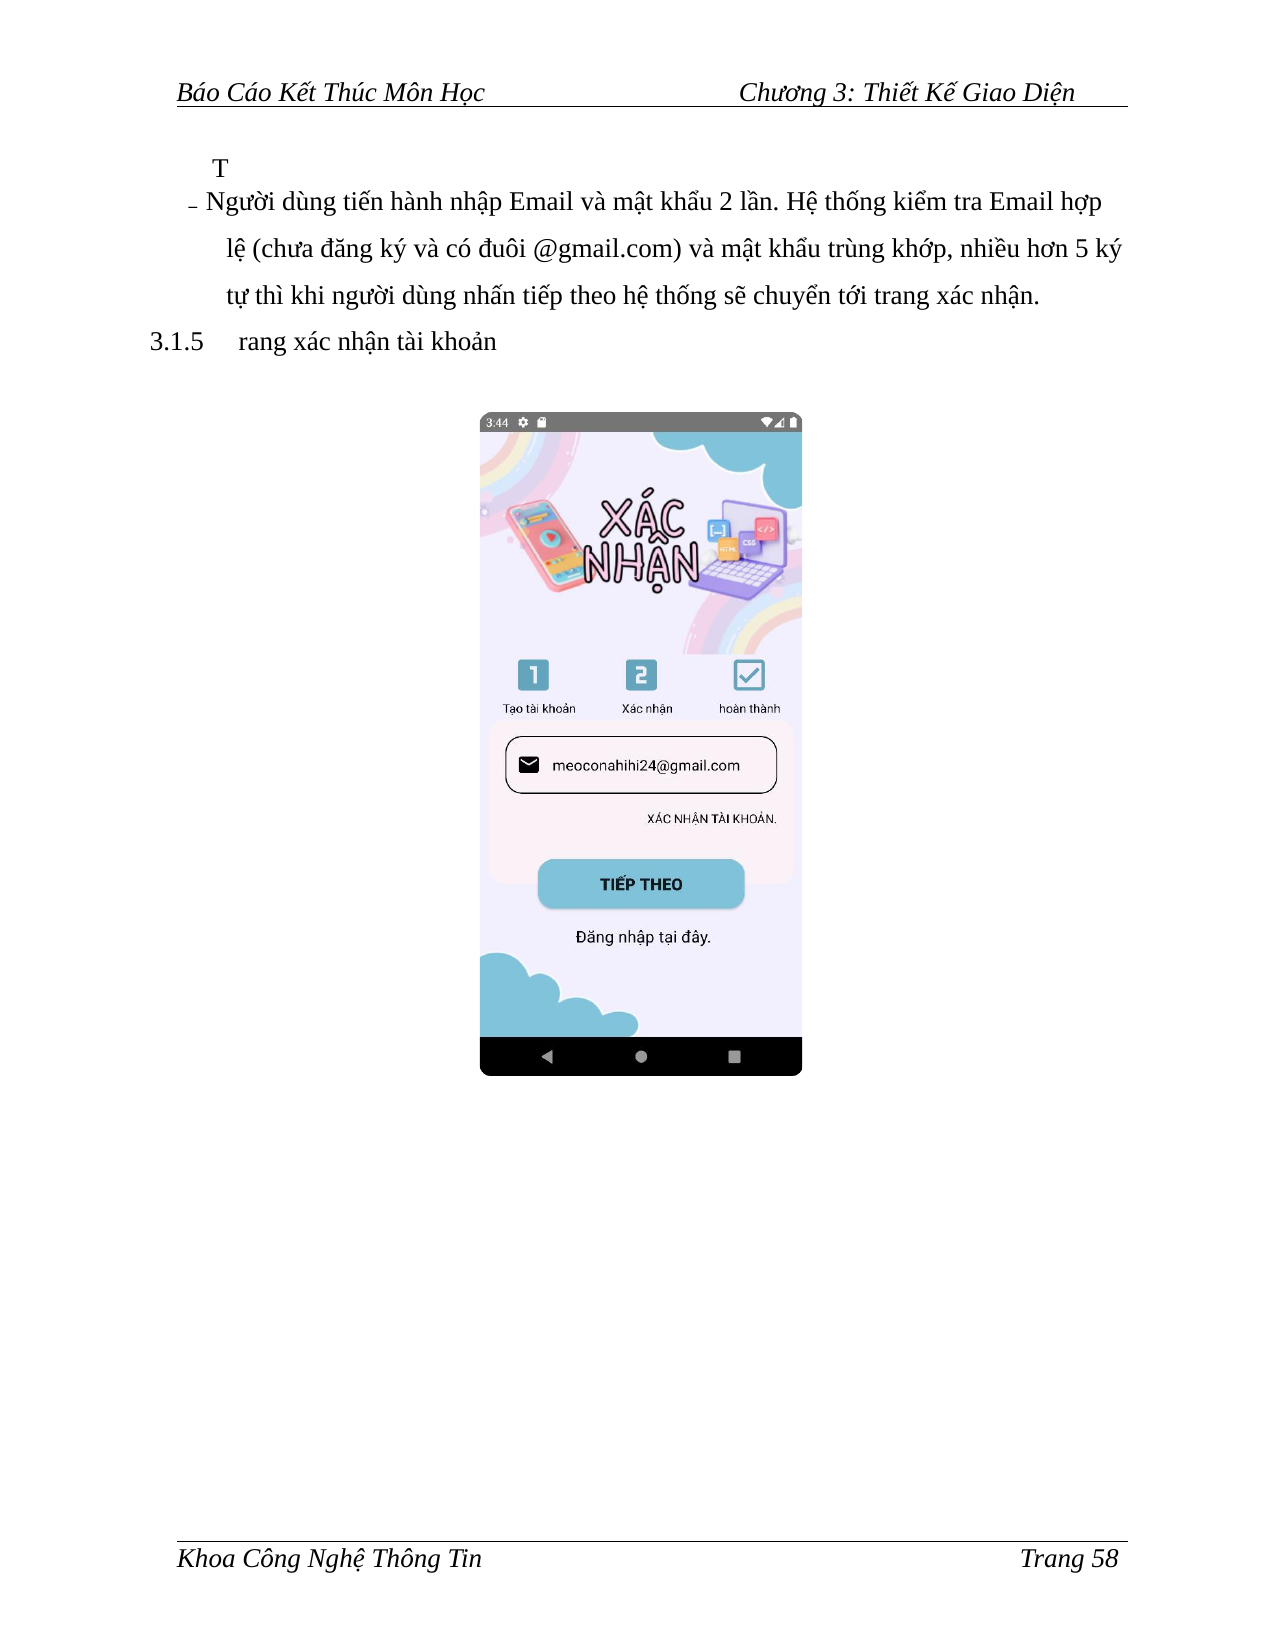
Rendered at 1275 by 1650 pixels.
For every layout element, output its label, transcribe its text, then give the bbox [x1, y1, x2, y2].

picture [479, 412, 803, 1076]
subtitle 3.1.5 rang xác nhận tài khoản [149, 326, 1125, 357]
text ₋ Người dùng tiến hành nhập Email và mật khẩu 2 lần. Hệ thống kiểm tra Email hợp lệ (chưa đăng ký và có đuôi @gmail.com) và mật khẩu trùng khớp, nhiều hơn 5 ký tự thì khi người dùng nhấn tiếp theo hệ thống sẽ chuyển tới trang xác nhận. [187, 186, 1125, 310]
